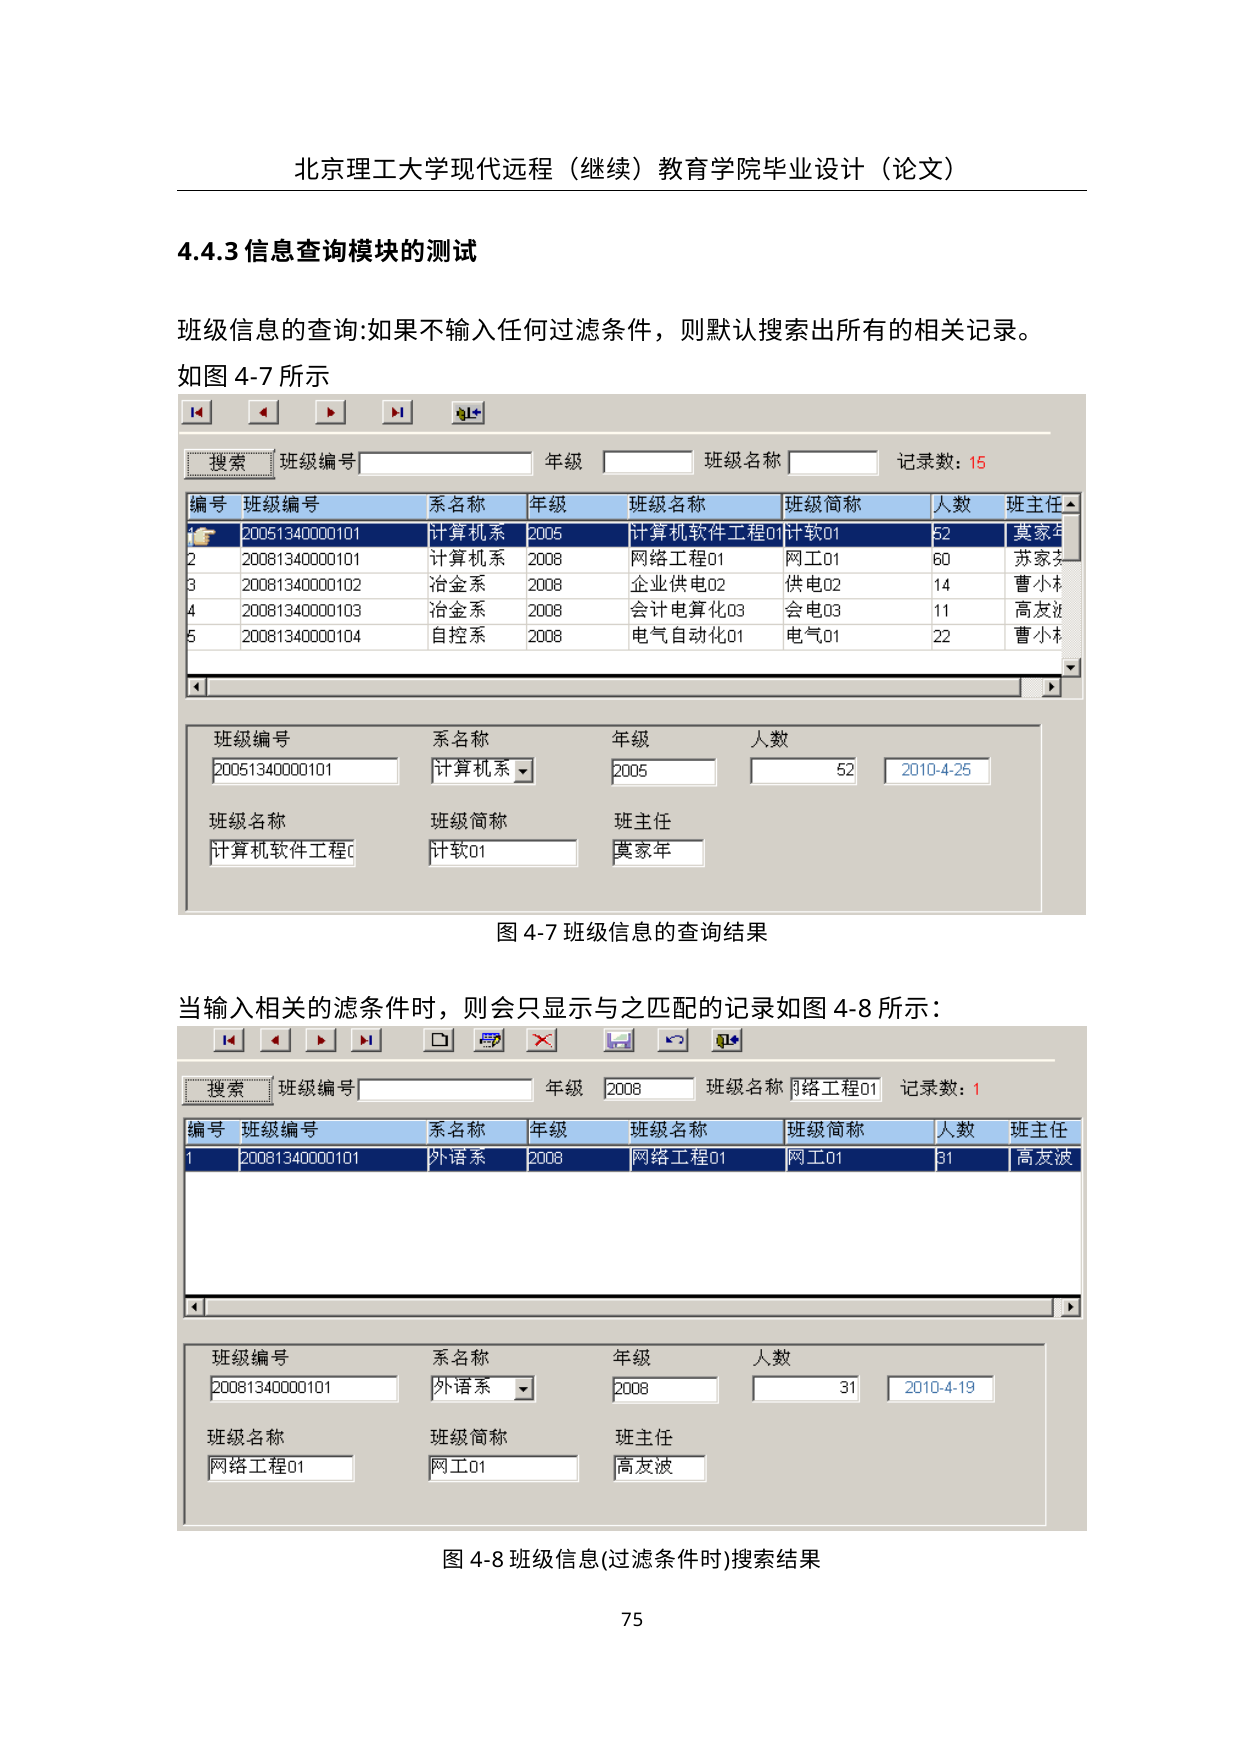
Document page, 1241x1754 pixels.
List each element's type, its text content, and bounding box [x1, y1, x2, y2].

picture [177, 1026, 1087, 1531]
subtitle 信息查询模块的测试 [177, 207, 1087, 273]
text 图4-8班级信息(过滤条件时)搜索结果 [177, 1531, 1087, 1577]
text 如图4-7所示 [177, 348, 1087, 394]
text 当输入相关的滤条件时，则会只显示与之匹配的记录如图4-8所示： [177, 981, 1087, 1026]
text 班级信息的查询:如果不输入任何过滤条件，则默认搜索出所有的相关记录。 [177, 303, 1087, 348]
picture [178, 394, 1086, 915]
